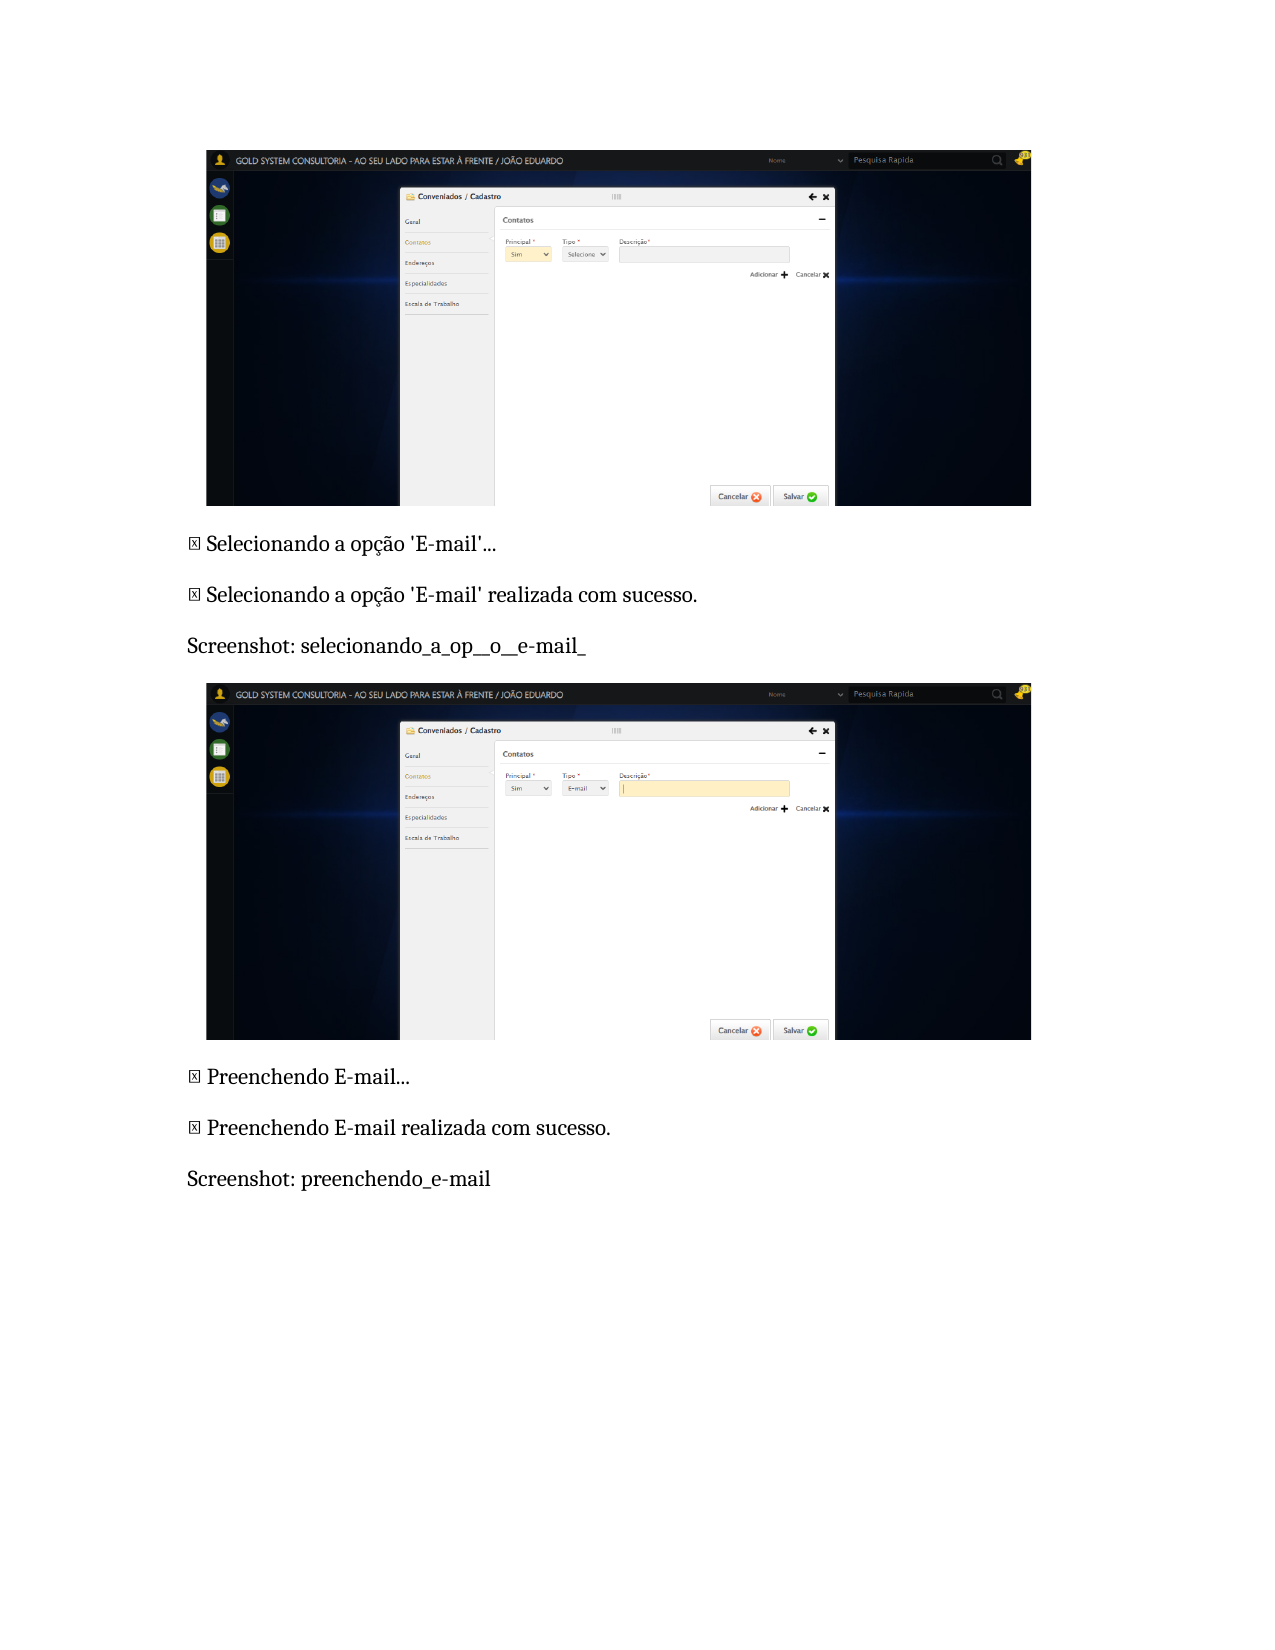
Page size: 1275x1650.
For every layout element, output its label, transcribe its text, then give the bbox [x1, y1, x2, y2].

text ✅ Preenchendo E-mail realizada com sucesso. [187, 1115, 1087, 1141]
picture [206, 150, 1032, 506]
text Screenshot: selecionando_a_op__o__e-mail_ [187, 632, 1087, 659]
text 🔀 Selecionando a opção 'E-mail'... [187, 530, 1087, 557]
text ✅ Selecionando a opção 'E-mail' realizada com sucesso. [187, 581, 1087, 608]
picture [206, 683, 1032, 1040]
text 🔀 Preenchendo E-mail... [187, 1064, 1087, 1090]
text Screenshot: preenchendo_e-mail [187, 1166, 1087, 1192]
